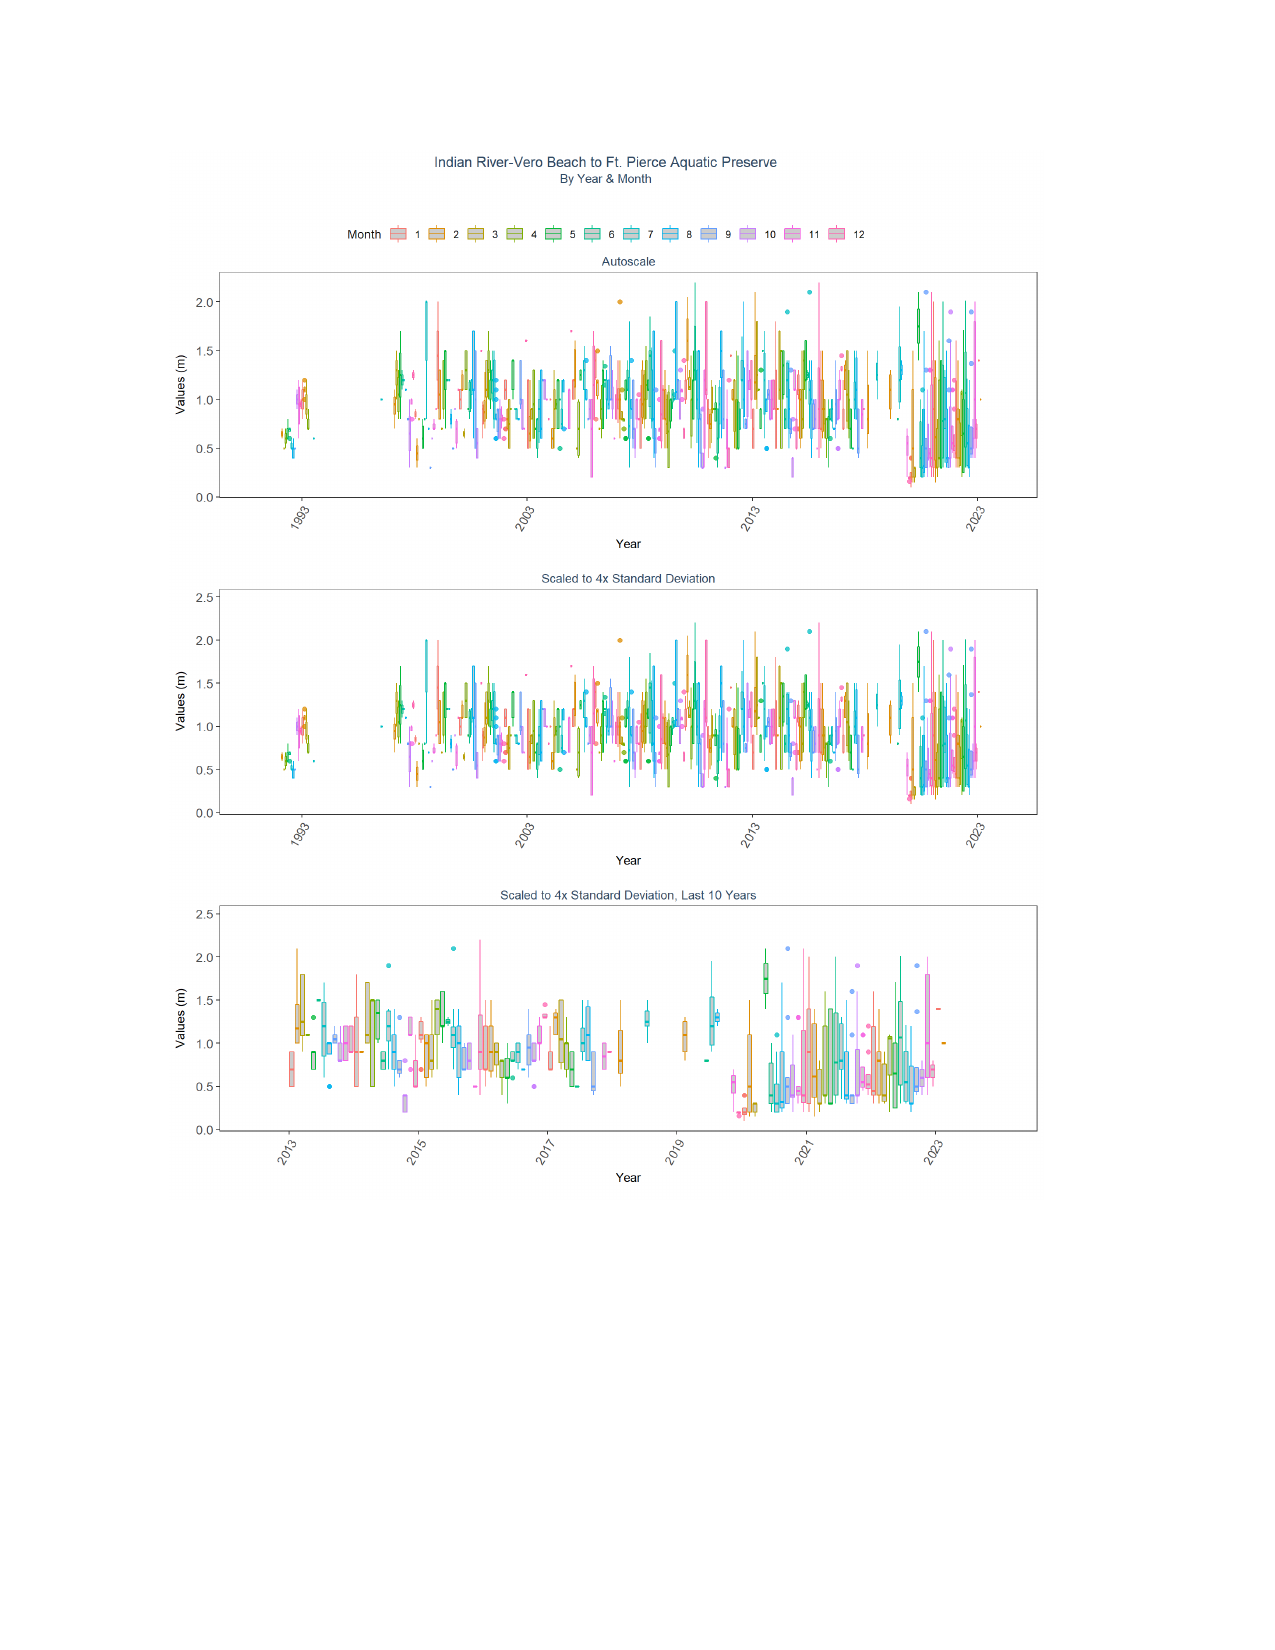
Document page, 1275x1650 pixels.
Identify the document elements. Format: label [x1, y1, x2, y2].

picture [168, 150, 1044, 1200]
